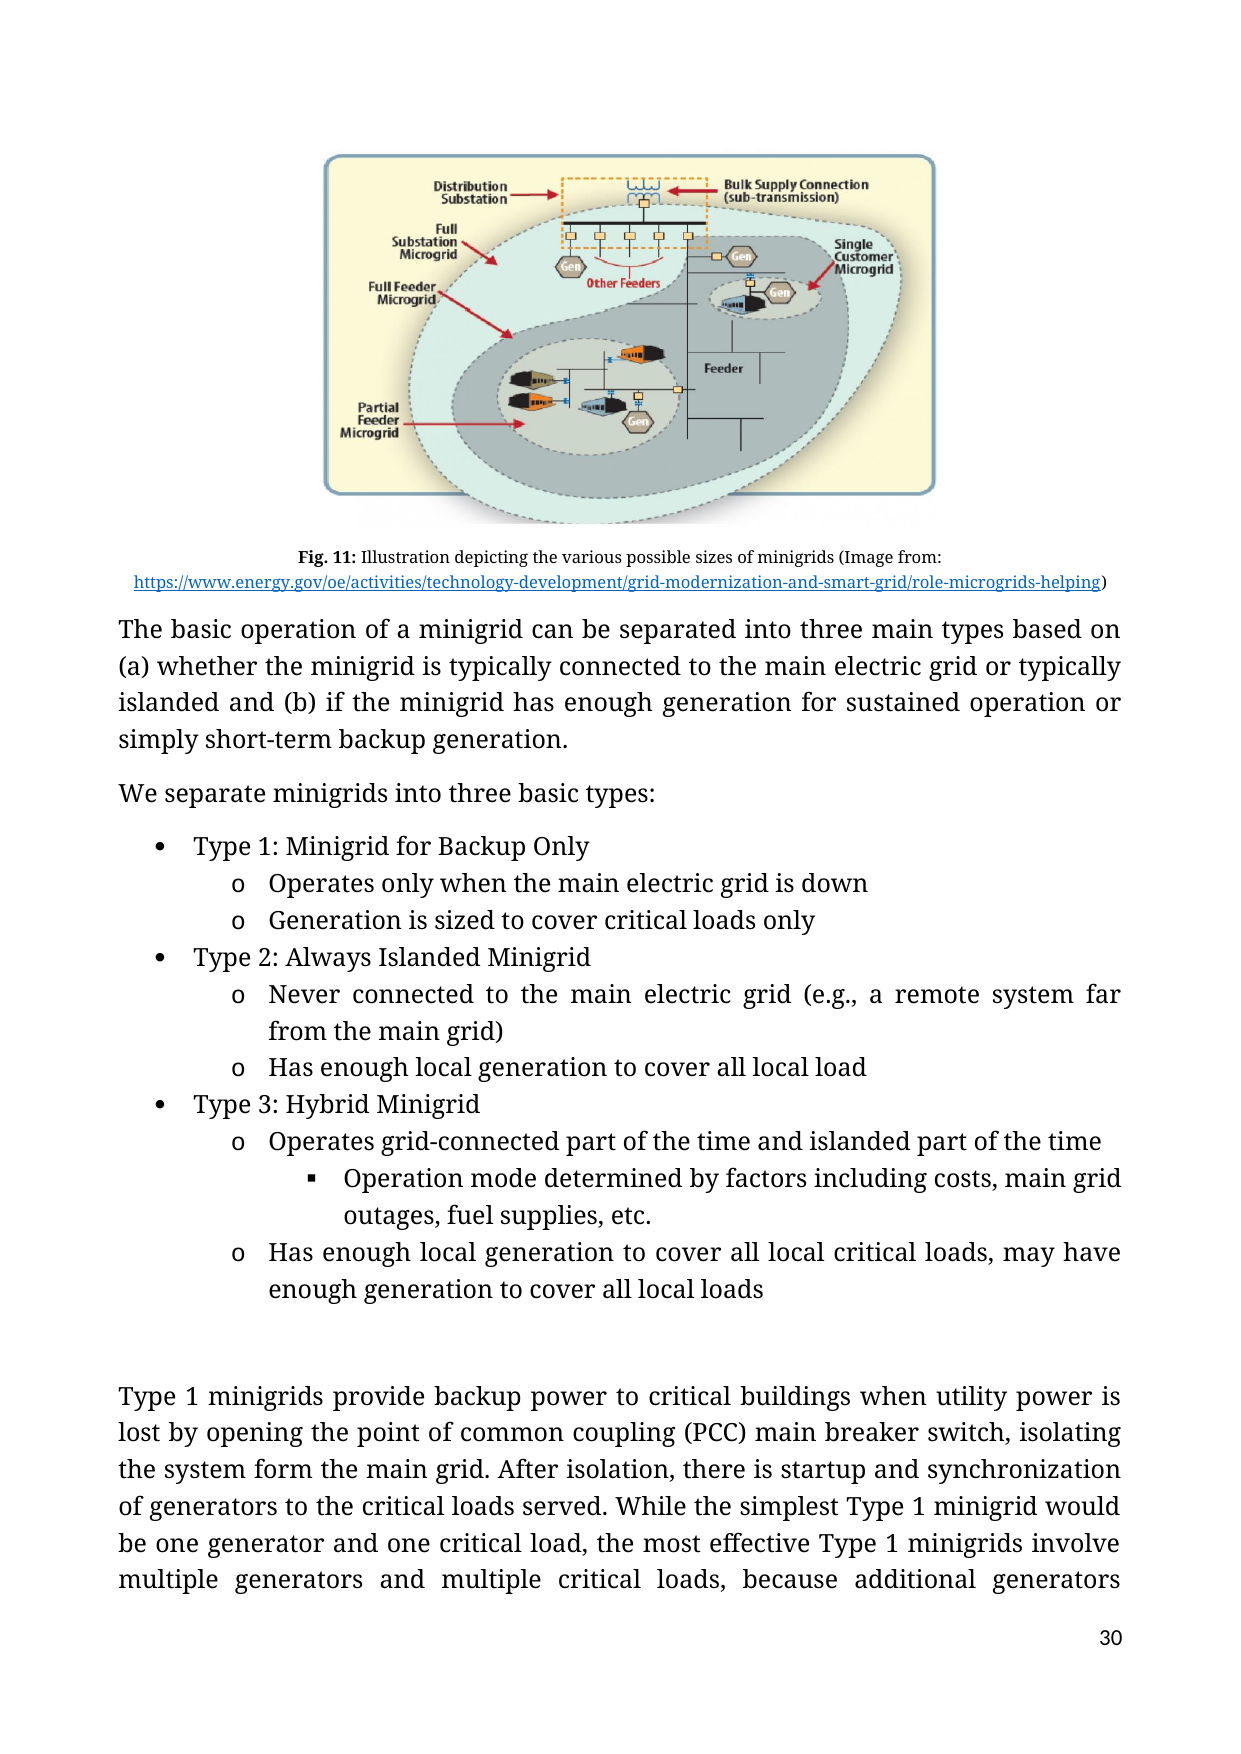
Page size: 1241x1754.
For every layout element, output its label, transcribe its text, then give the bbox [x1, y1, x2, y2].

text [118, 1378, 1122, 1596]
text The basic operation of a minigrid can be separated into three main types based on (a) whether the minigrid is typically connected to the main electric grid or typically islanded and (b) if the minigrid has enough generation for sustained operation or simply short-term backup generation. [118, 612, 1122, 756]
list Type 3: Hybrid Minigrid [156, 1087, 1122, 1121]
list Type 2: Always Islanded Minigrid [156, 939, 1122, 973]
list Operation mode determined by factors including costs, main grid outages, fuel supplies, etc. [306, 1161, 1122, 1232]
list Never connected to the main electric grid (e.g., a remote system far from the main grid) [231, 976, 1122, 1047]
list Has enough local generation to cover all local critical loads, may have enough generation to cover all local loads [231, 1234, 1122, 1305]
text Fig. 11: Illustration depicting the various possible sizes of minigrids (Image from: https://www.energy.gov/oe/activities/technology-development/grid-modernization-and-smart-grid/role-microgrids-helping) [118, 546, 1122, 593]
list Operates only when the main electric grid is down [231, 866, 1122, 900]
list Type 1: Minigrid for Backup Only [156, 829, 1122, 863]
text We separate minigrids into three basic types: [118, 775, 1122, 809]
picture [302, 147, 938, 527]
list Operates grid-connected part of the time and islanded part of the time [231, 1124, 1122, 1158]
list Has enough local generation to cover all local load [231, 1050, 1122, 1084]
list Generation is sized to cover critical loads only [231, 902, 1122, 937]
